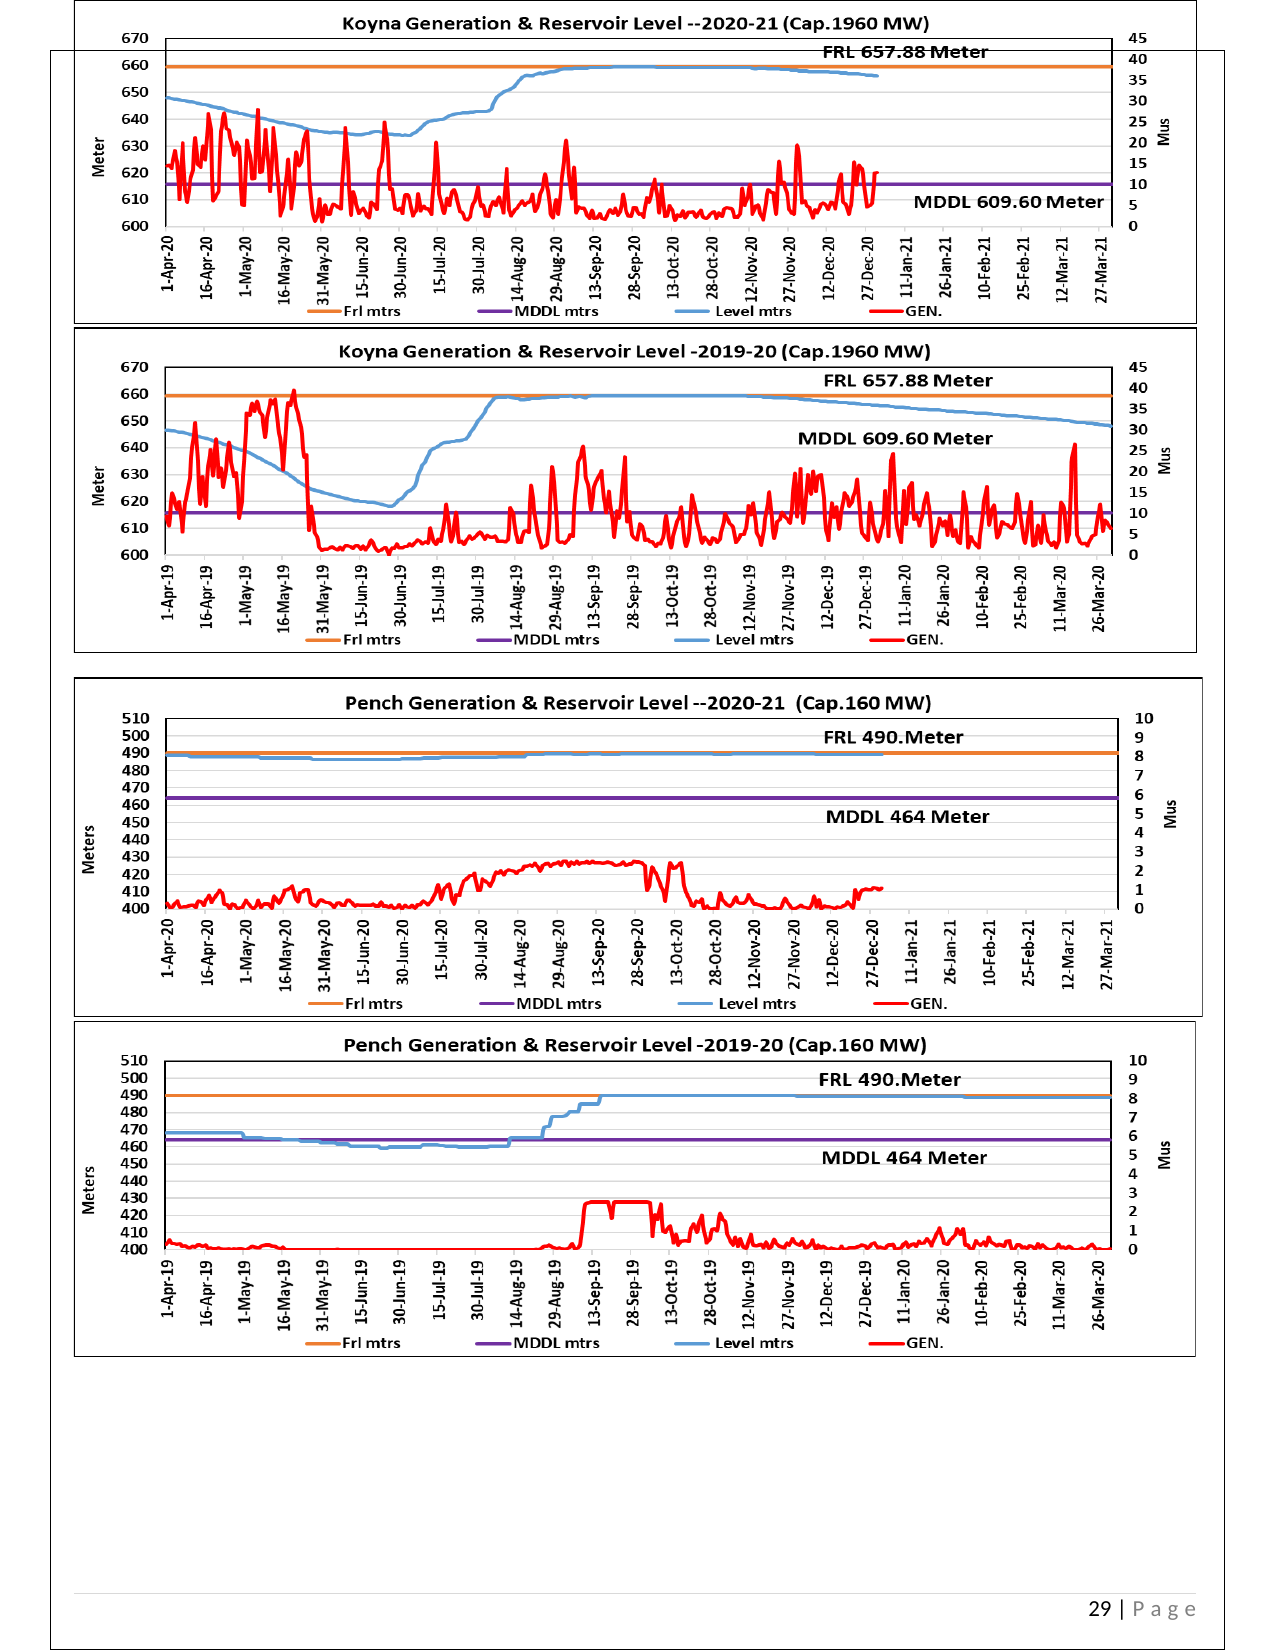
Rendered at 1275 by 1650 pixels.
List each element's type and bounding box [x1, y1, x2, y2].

picture [73, 327, 1197, 653]
picture [73, 51, 1197, 324]
picture [73, 1021, 1196, 1357]
picture [73, 0, 1197, 50]
picture [73, 677, 1203, 1017]
